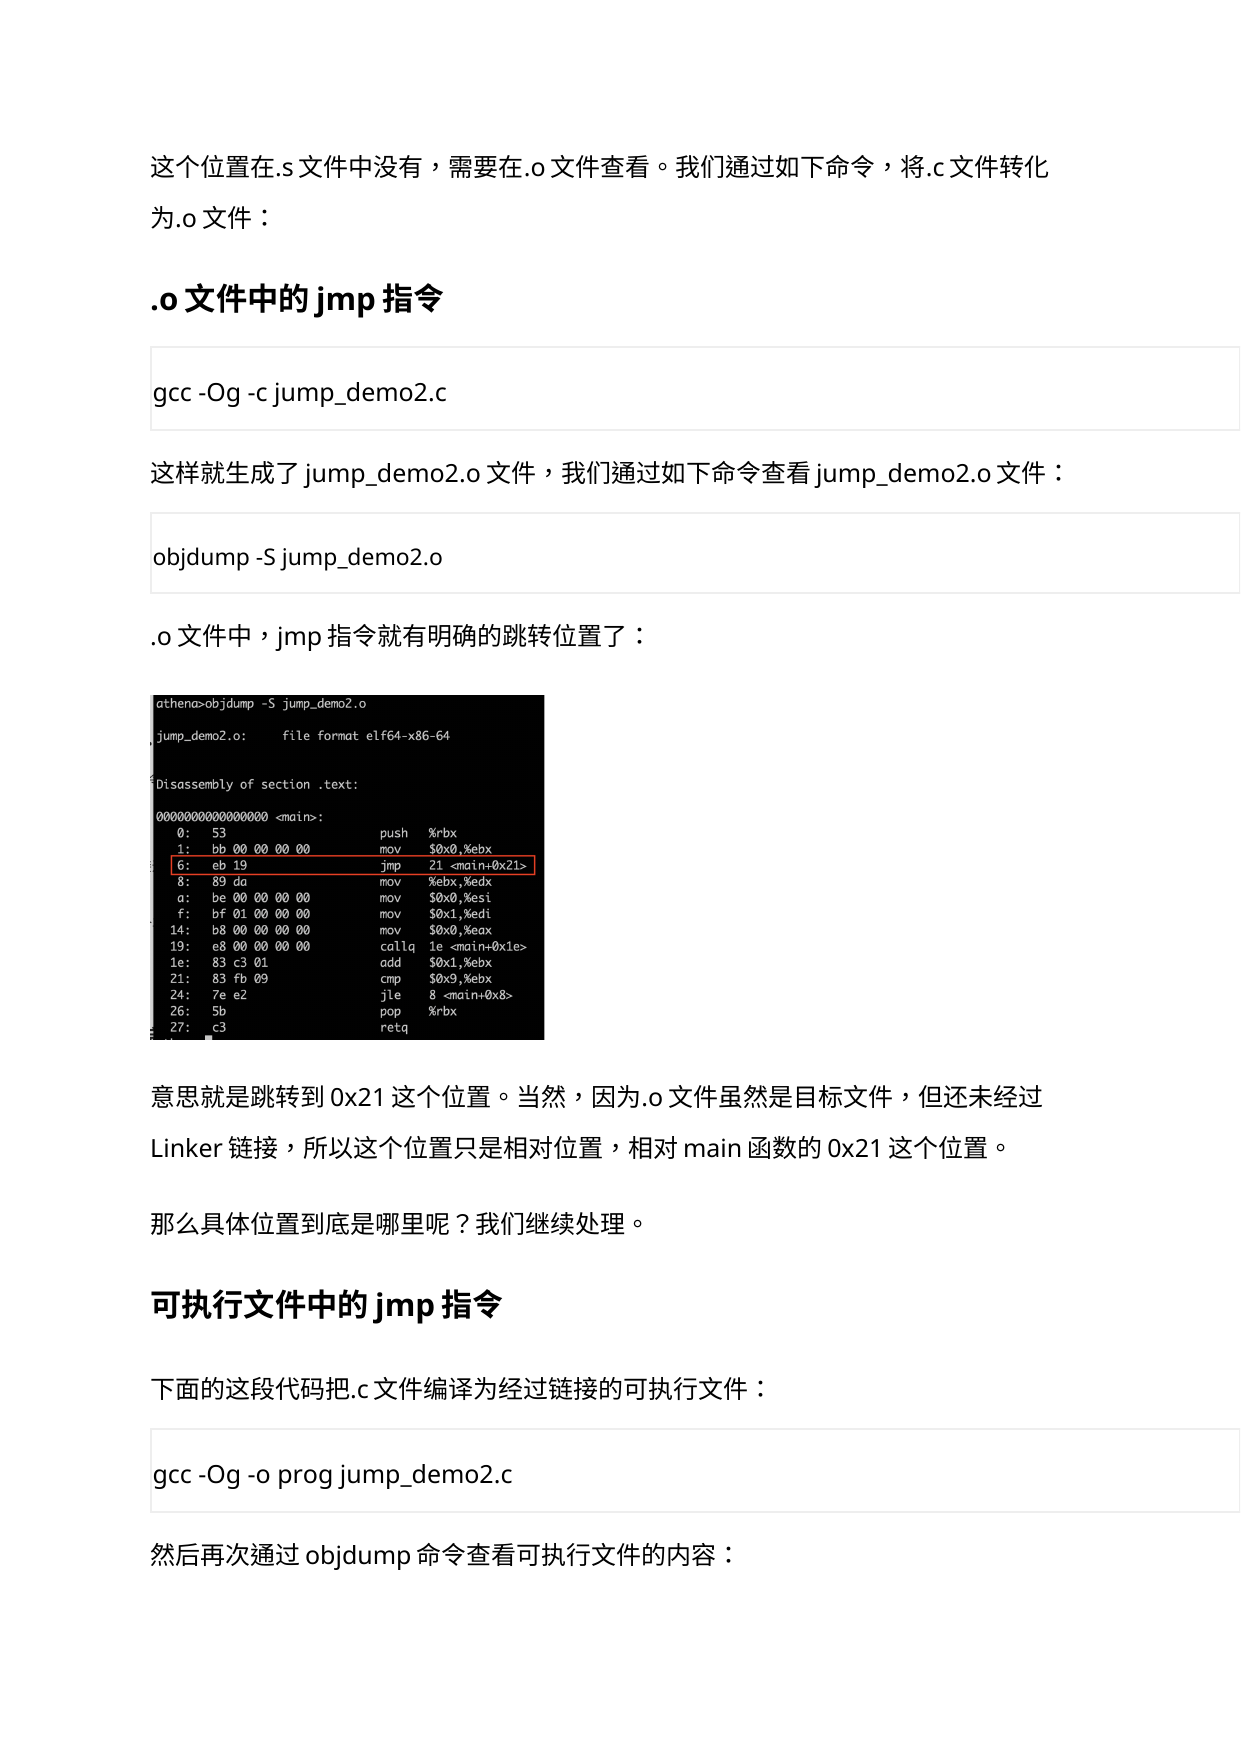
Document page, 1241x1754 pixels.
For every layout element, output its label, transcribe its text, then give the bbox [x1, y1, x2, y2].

table_header gcc -Og -c jump_demo2.c [152, 348, 1239, 429]
text 然后再次通过objdump命令查看可执行文件的内容： [150, 1538, 1090, 1572]
text .o文件中，jmp指令就有明确的跳转位置了： [150, 619, 1090, 653]
table_header gcc -Og -o prog jump_demo2.c [152, 1430, 1239, 1511]
text 意思就是跳转到0x21这个位置。当然，因为.o文件虽然是目标文件，但还未经过Linker链接，所以这个位置只是相对位置，相对main函数的0x21这个位置。 [150, 1080, 1090, 1165]
text 下面的这段代码把.c文件编译为经过链接的可执行文件： [150, 1372, 1090, 1406]
subtitle 可执行文件中的jmp指令 [150, 1283, 1090, 1326]
picture [150, 695, 545, 1040]
text 这样就生成了jump_demo2.o文件，我们通过如下命令查看jump_demo2.o文件： [150, 456, 1090, 490]
text 那么具体位置到底是哪里呢？我们继续处理。 [150, 1207, 1090, 1241]
table_header objdump -S jump_demo2.o [152, 514, 1239, 592]
text 这个位置在.s文件中没有，需要在.o文件查看。我们通过如下命令，将.c文件转化为.o文件： [150, 150, 1090, 235]
subtitle .o文件中的jmp指令 [150, 277, 1090, 320]
